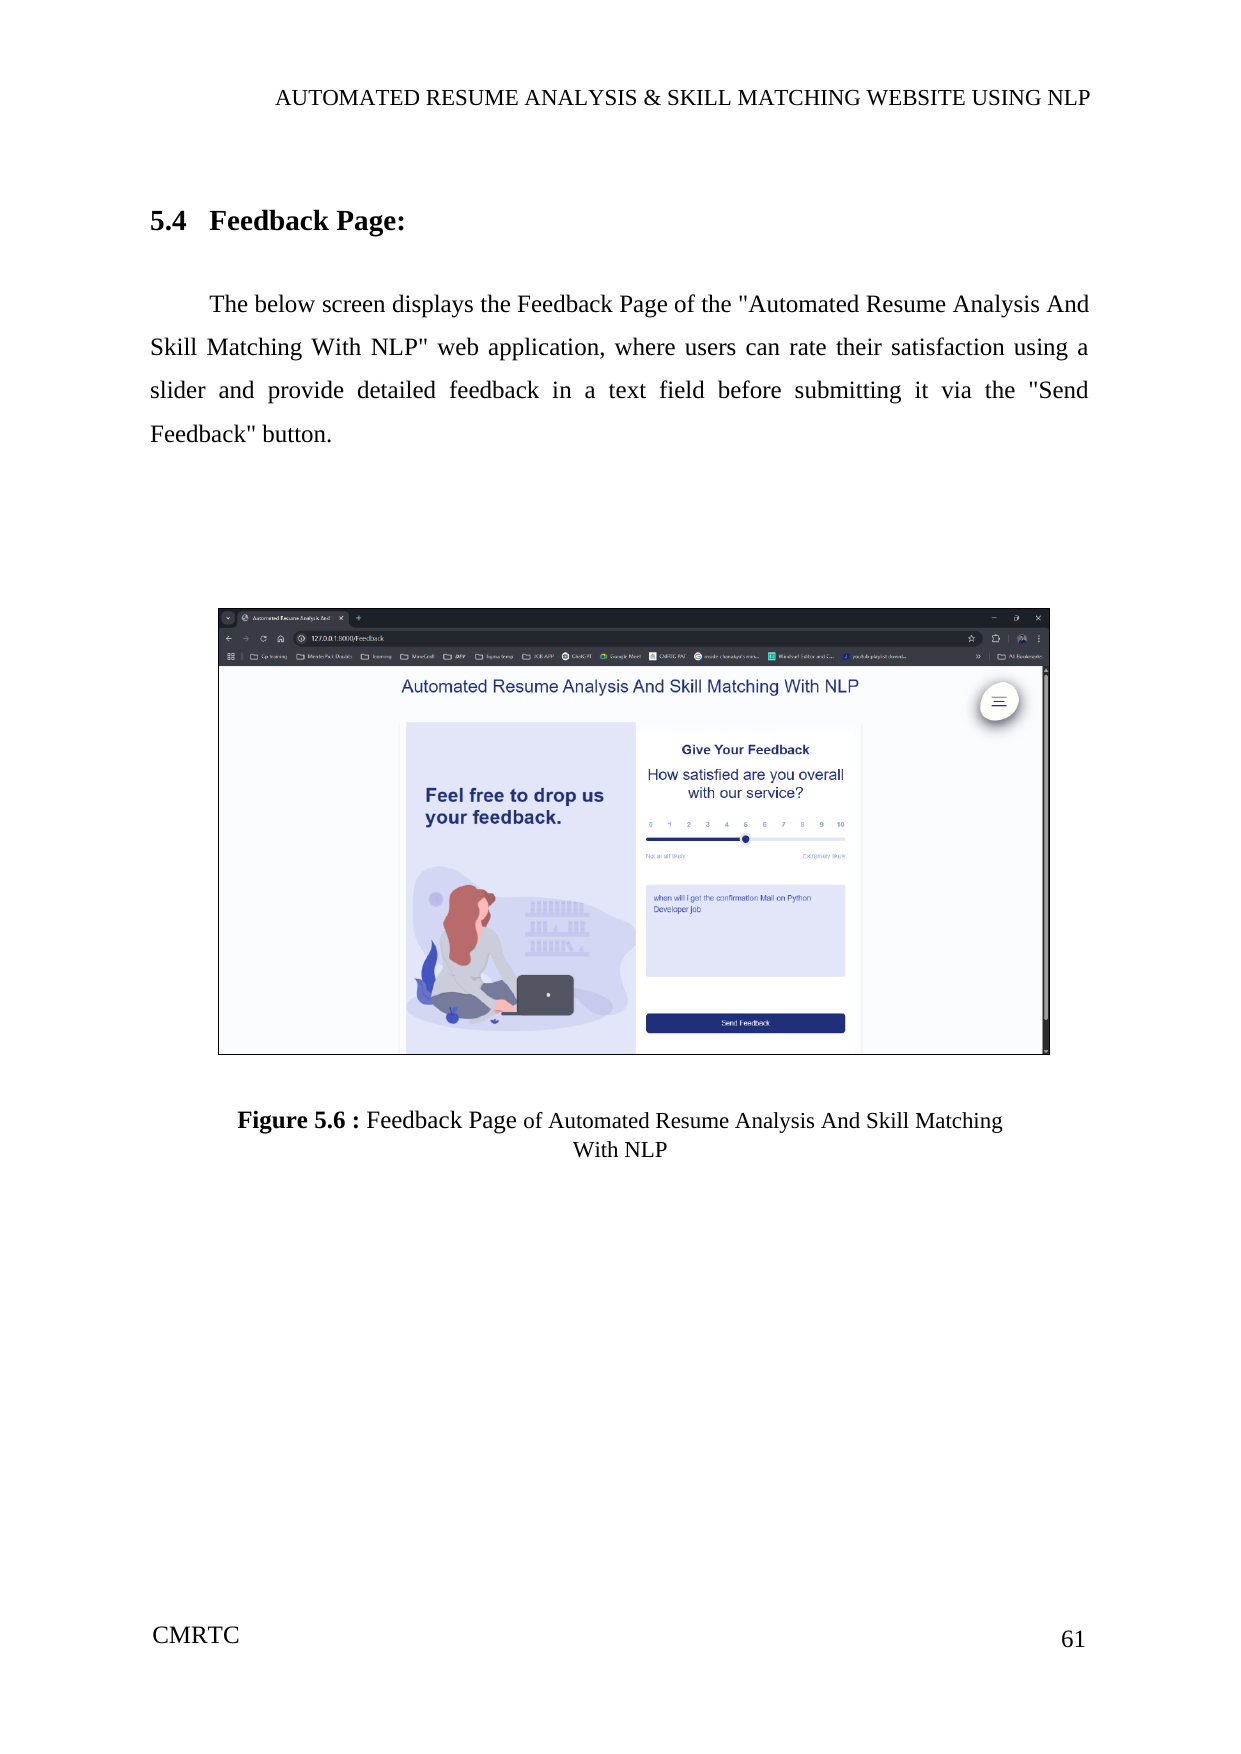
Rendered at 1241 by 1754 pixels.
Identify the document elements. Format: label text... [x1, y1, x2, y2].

text Figure 5.6 : Feedback Page of Automated Resume Analysis And Skill Matching With NLP [229, 1105, 1011, 1162]
text 5.4 Feedback Page: [150, 203, 1090, 236]
text The below screen displays the Feedback Page of the "Automated Resume Analysis And Skill Matching With NLP" web application, where users can rate their satisfaction using a slider and provide detailed feedback in a text field before submitting it via the "Send Feedback" button. [150, 289, 1090, 447]
picture [219, 609, 1049, 1054]
